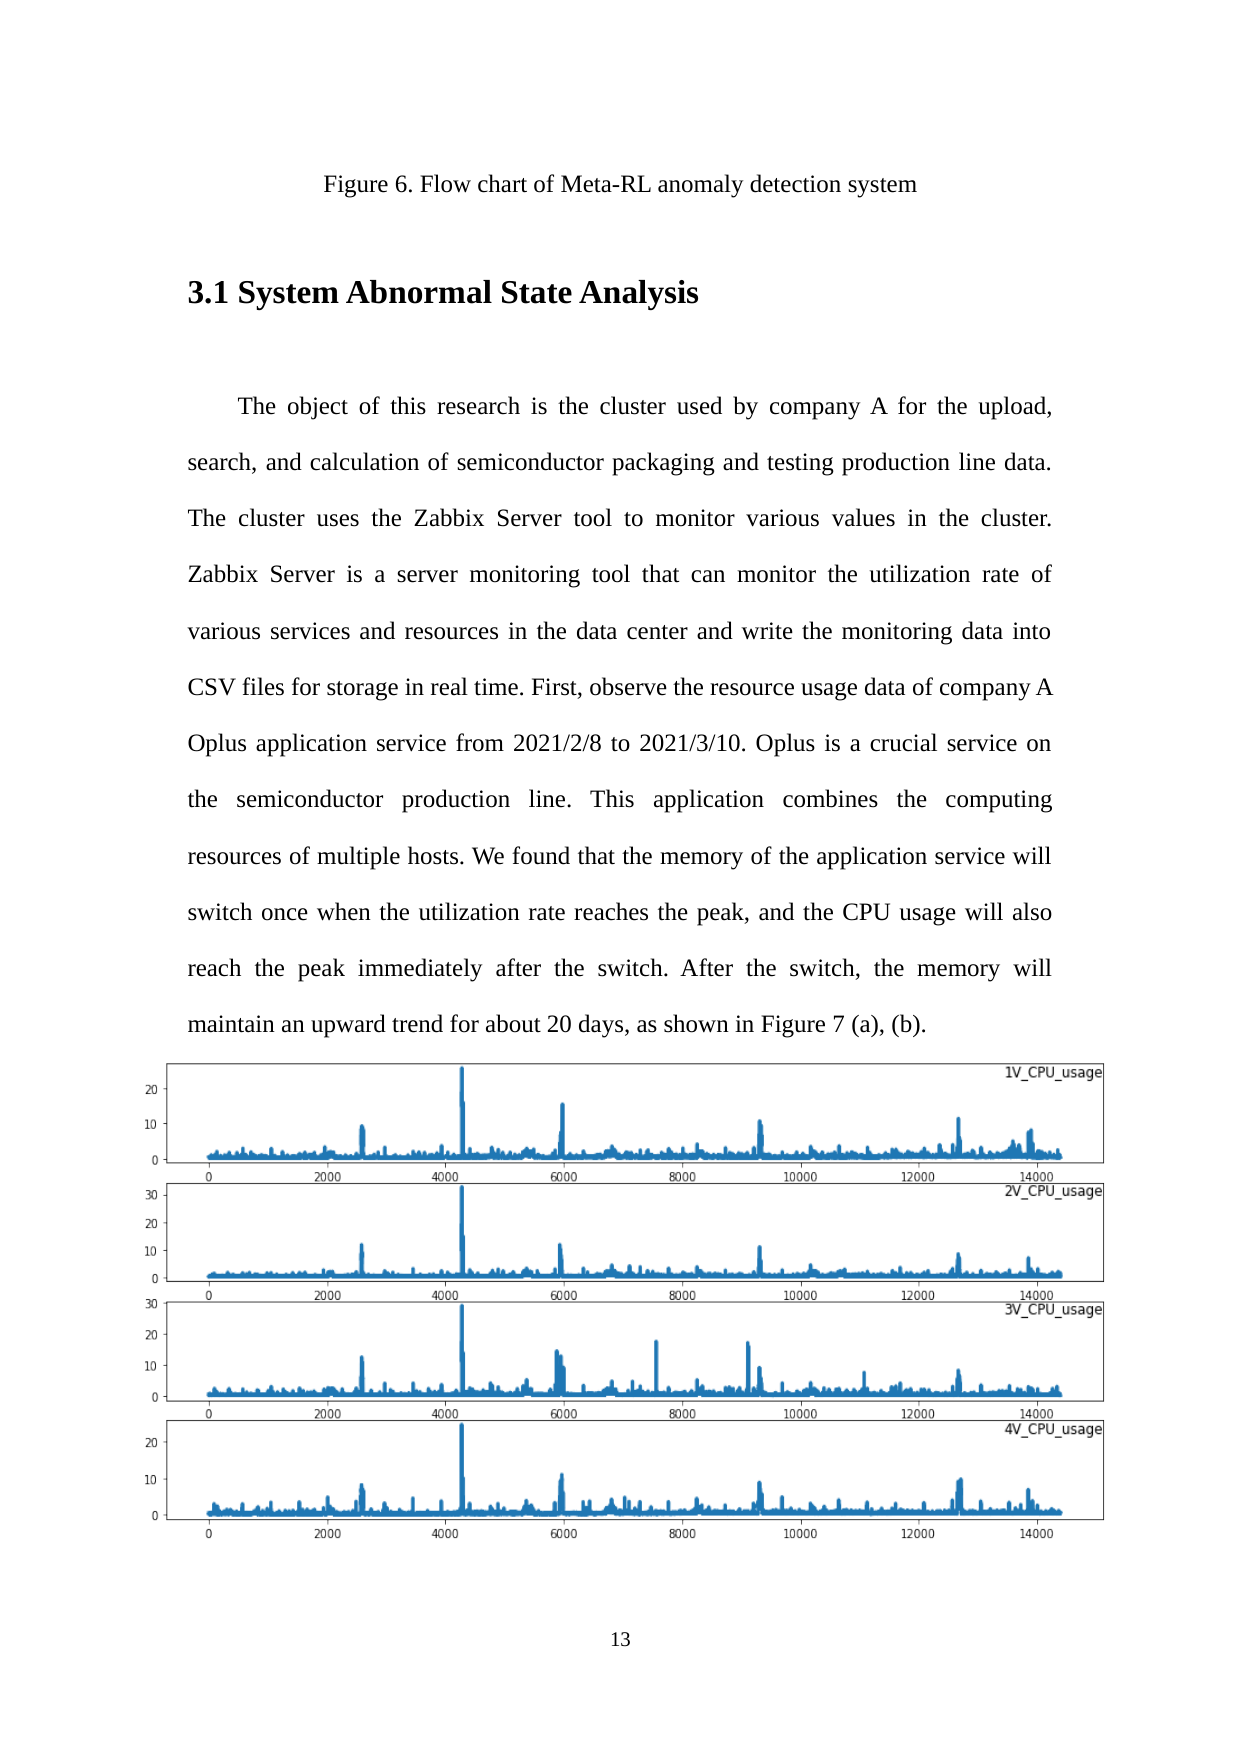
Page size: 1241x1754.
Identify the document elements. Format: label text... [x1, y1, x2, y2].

text The object of this research is the cluster used by company A for the upload, search, and calculation of semiconductor packaging and testing production line data. The cluster uses the Zabbix Server tool to monitor various values in the cluster. Zabbix Server is a server monitoring tool that can monitor the utilization rate of various services and resources in the data center and write the monitoring data into CSV files for storage in real time. First, observe the resource usage data of company A Oplus application service from 2021/2/8 to 2021/3/10. Oplus is a crucial service on the semiconductor production line. This application combines the computing resources of multiple hosts. We found that the memory of the application service will switch once when the utilization rate reaches the peak, and the CPU usage will also reach the peak immediately after the switch. After the switch, the memory will maintain an upward trend for about 20 days, as shown in Figure 7 (a), (b). [187, 386, 1053, 1043]
picture [137, 1057, 1110, 1548]
subtitle 3.1 System Abnormal State Analysis [187, 254, 1053, 329]
table_header (a) [126, 1057, 1114, 1582]
